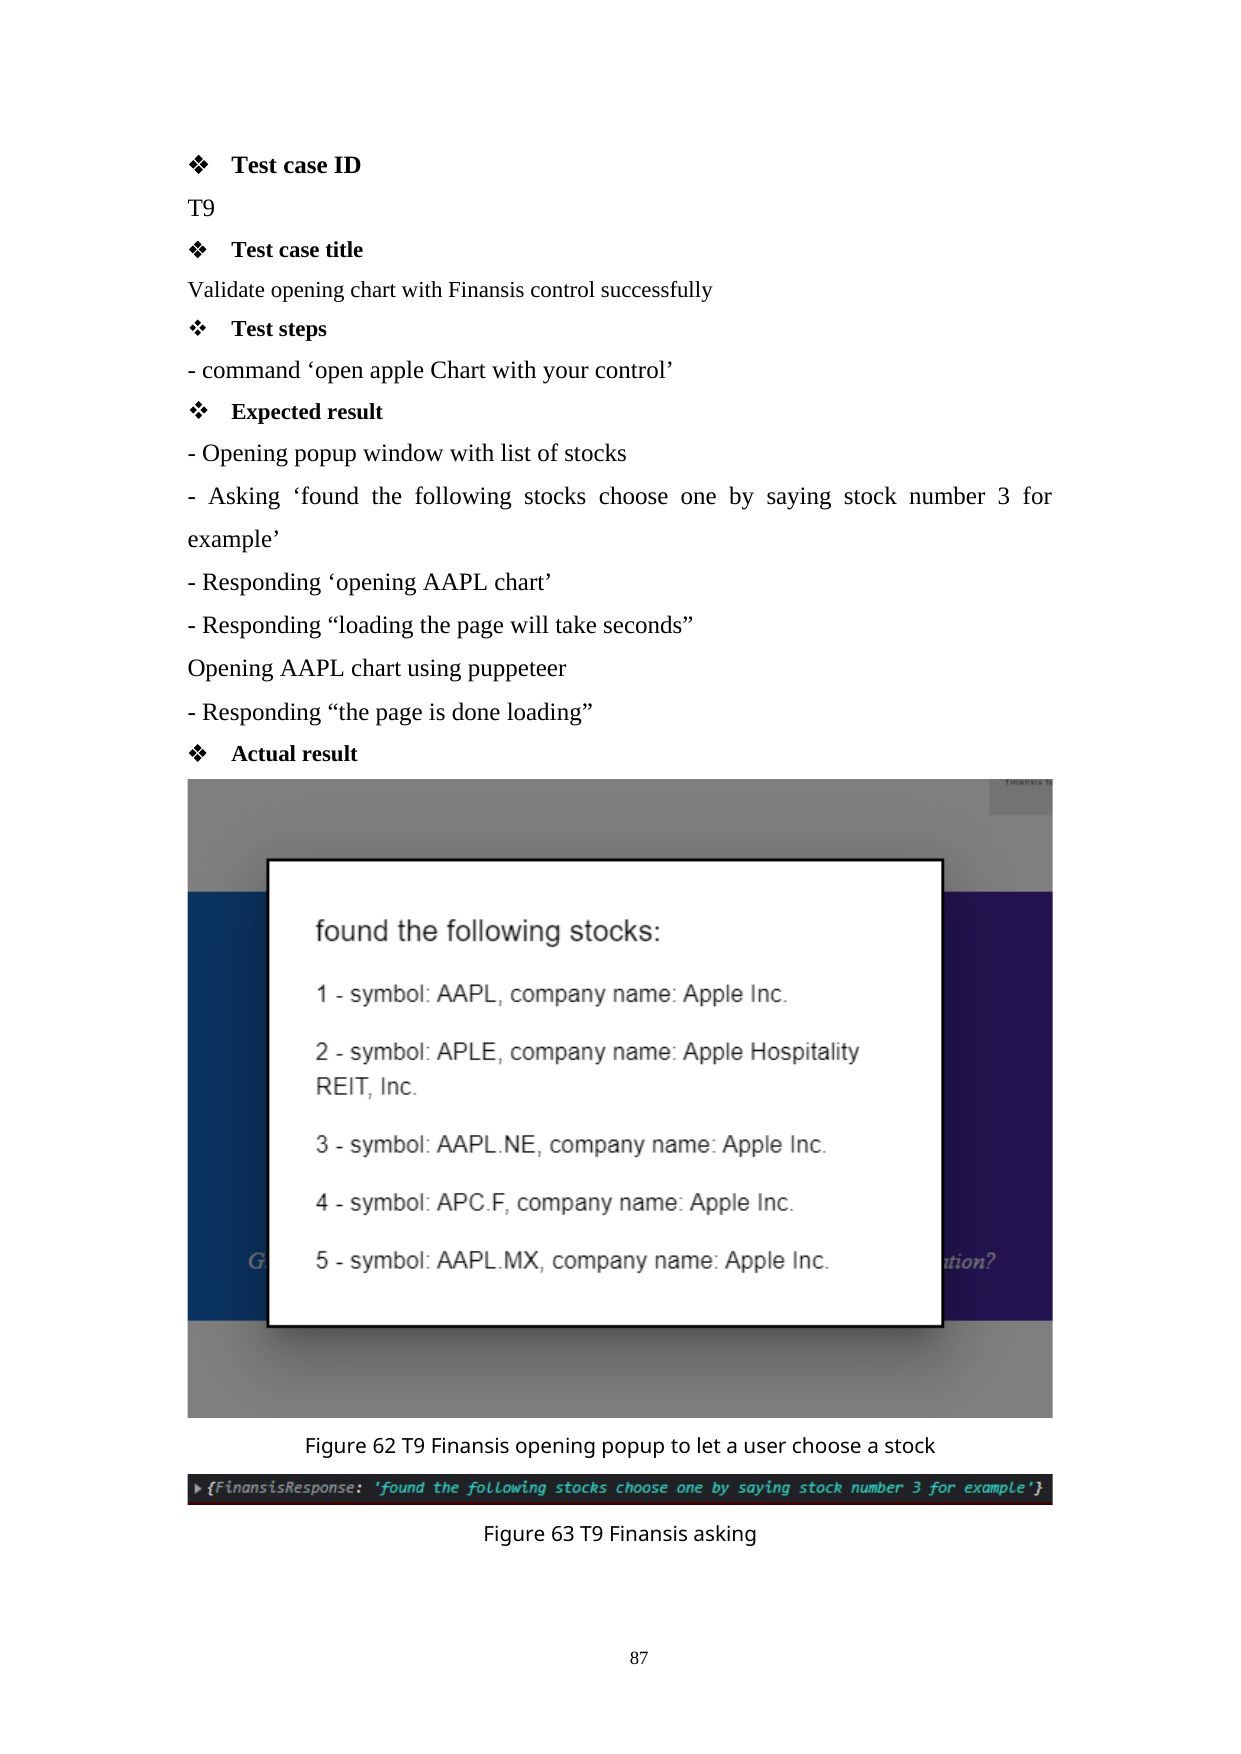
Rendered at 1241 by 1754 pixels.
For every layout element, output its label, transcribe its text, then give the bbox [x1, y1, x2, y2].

list Test case title [187, 236, 1053, 263]
text - Responding “the page is done loading” [187, 697, 1053, 725]
list Figure 63 T9 Finansis asking [187, 1519, 1053, 1547]
text - Responding ‘opening AAPL chart’ [187, 567, 1053, 596]
text Opening AAPL chart using puppeteer [187, 653, 1053, 682]
list Actual result [187, 740, 1053, 766]
text - Opening popup window with list of stocks [187, 438, 1053, 467]
picture [187, 1474, 1053, 1505]
text - command ‘open apple Chart with your control’ [187, 355, 1053, 383]
list Expected result [187, 398, 1053, 424]
text - Asking ‘found the following stocks choose one by saying stock number 3 for example’ [187, 481, 1053, 553]
list Test steps [187, 315, 1053, 342]
text - Responding “loading the page will take seconds” [187, 610, 1053, 639]
picture [187, 779, 1053, 1418]
list Figure 62 T9 Finansis opening popup to let a user choose a stock [187, 1432, 1053, 1460]
list Test case ID [187, 150, 1053, 179]
list Validate opening chart with Finansis control successfully [187, 276, 1053, 302]
text T9 [187, 193, 1053, 222]
